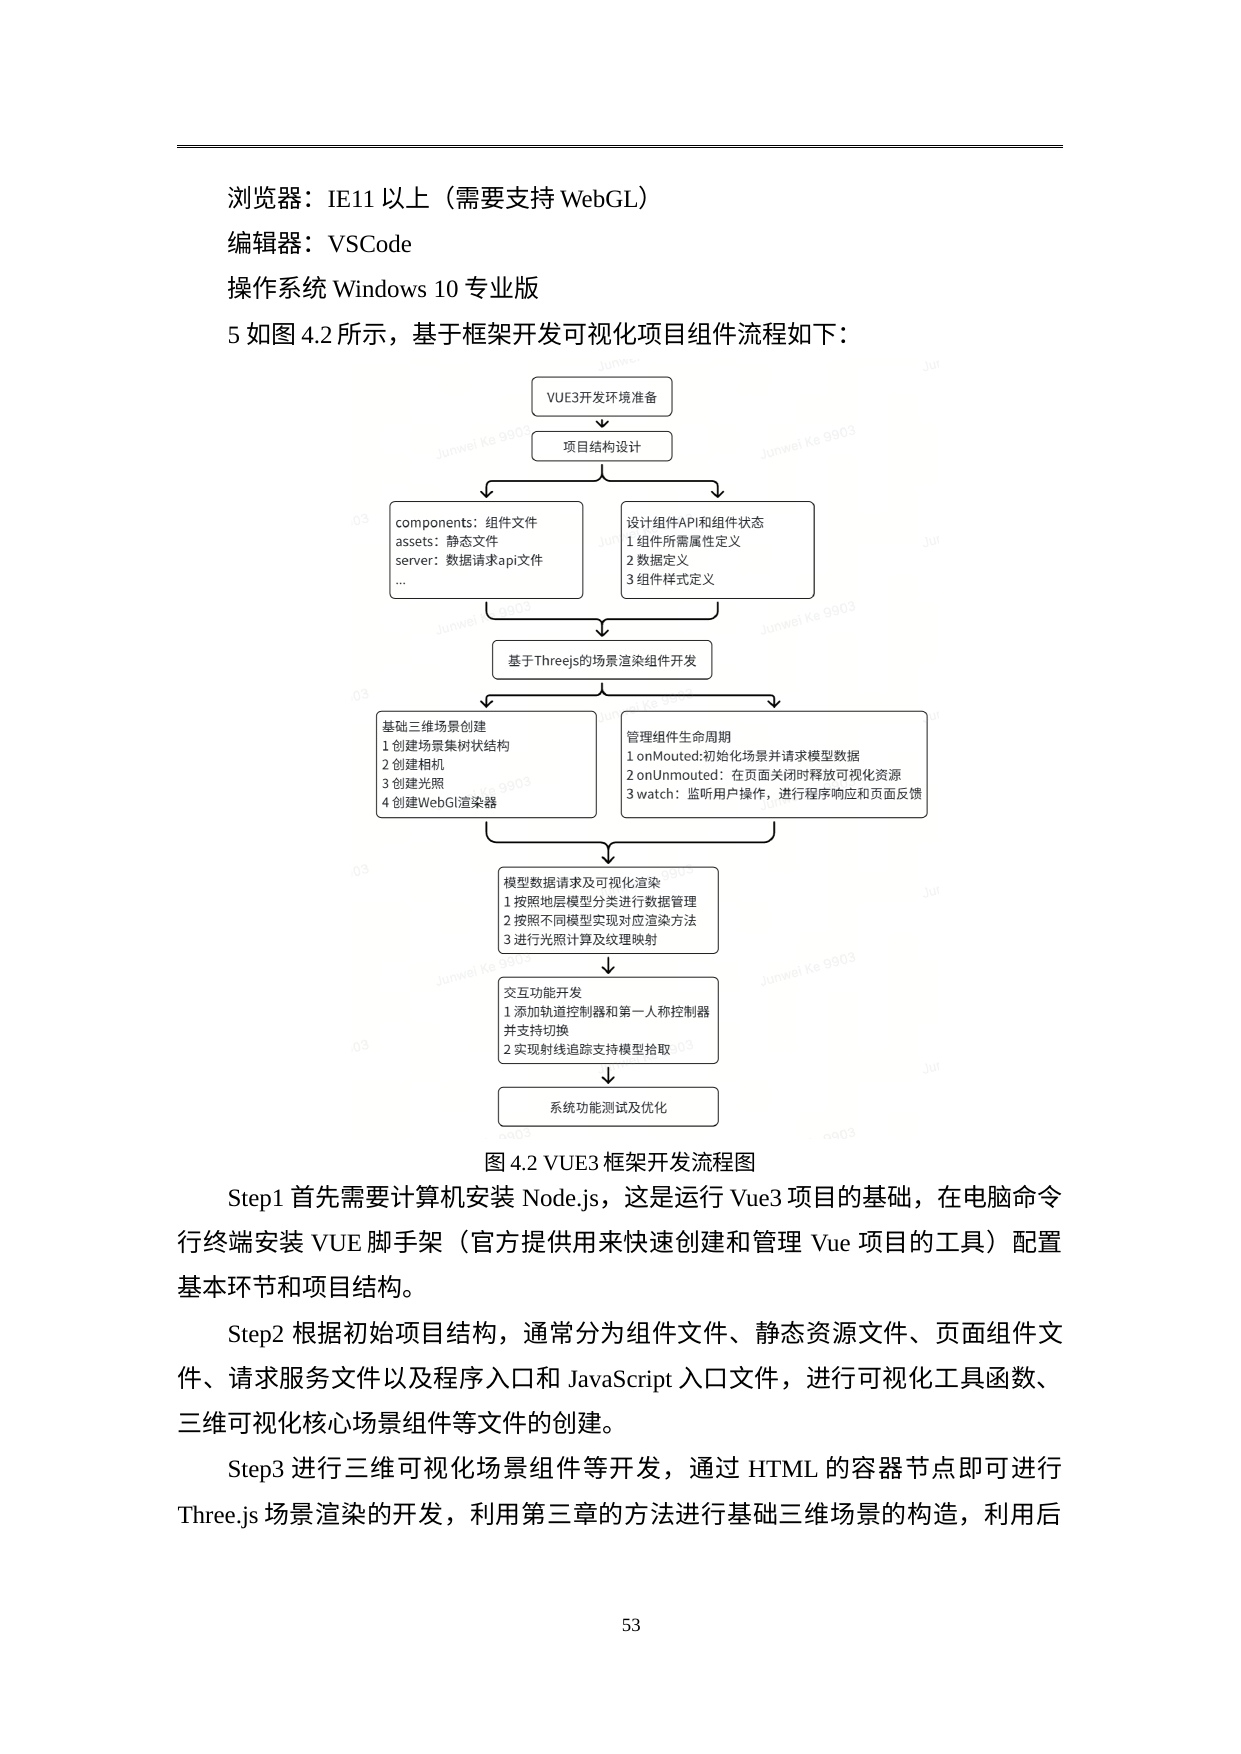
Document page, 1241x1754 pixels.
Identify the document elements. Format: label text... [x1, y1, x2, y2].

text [177, 1449, 1063, 1531]
text Step2 根据初始项目结构，通常分为组件文件、静态资源文件、页面组件文件、请求服务文件以及程序入口和JavaScript入口文件，进行可视化工具函数、三维可视化核心场景组件等文件的创建。 [177, 1313, 1063, 1440]
text 图4.2 VUE3框架开发流程图 [177, 1144, 1063, 1177]
text 浏览器：IE11以上（需要支持WebGL） [177, 178, 1063, 214]
picture [351, 359, 939, 1139]
text 5 如图4.2所示，基于框架开发可视化项目组件流程如下： [177, 314, 1063, 350]
text 操作系统Windows 10 专业版 [177, 269, 1063, 305]
text 编辑器：VSCode [177, 223, 1063, 260]
text Step1 首先需要计算机安装 Node.js，这是运行Vue3项目的基础，在电脑命令行终端安装VUE脚手架（官方提供用来快速创建和管理 Vue 项目的工具）配置基本环节和项目结构。 [177, 1177, 1063, 1304]
